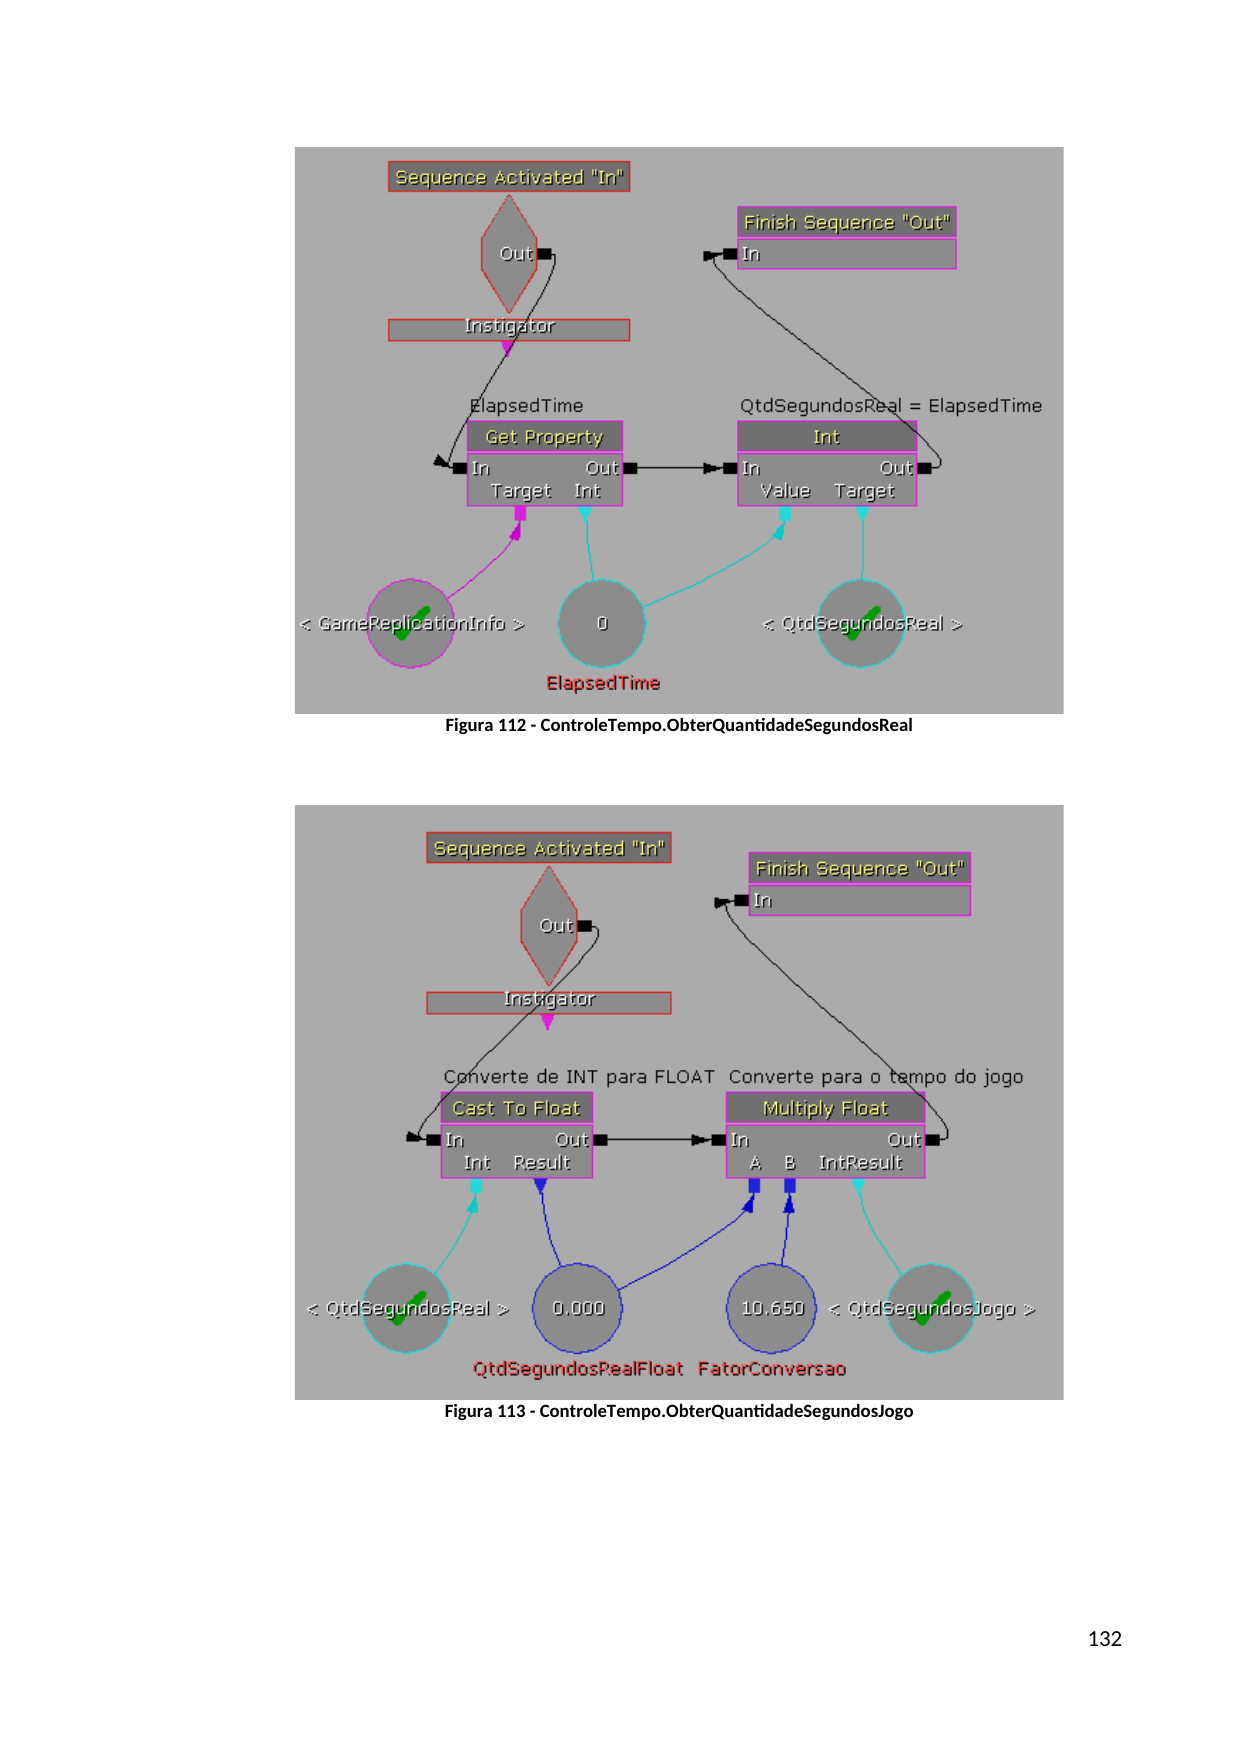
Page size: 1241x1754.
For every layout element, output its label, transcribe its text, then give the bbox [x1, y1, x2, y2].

picture [294, 805, 1064, 1400]
picture [294, 147, 1064, 714]
